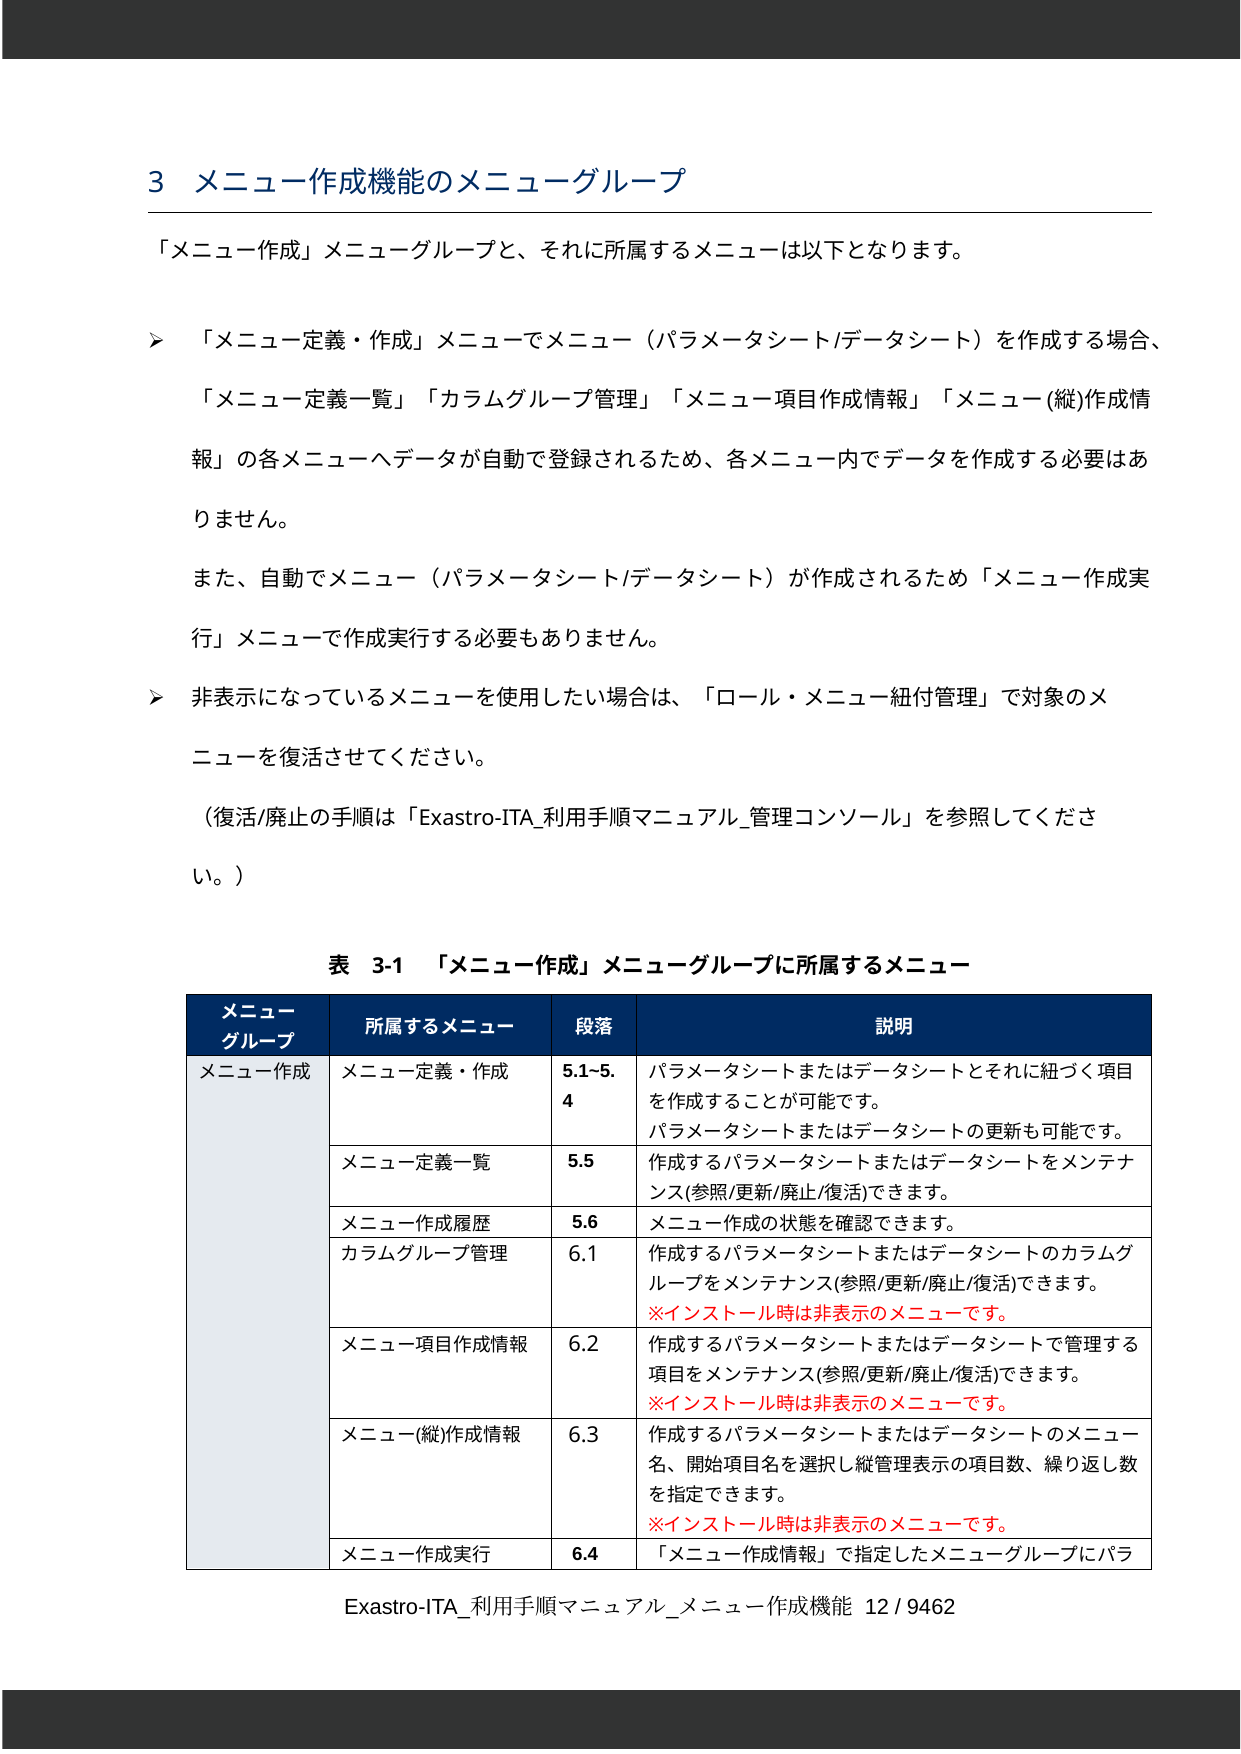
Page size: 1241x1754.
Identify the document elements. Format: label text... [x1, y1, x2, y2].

list 「メニュー定義・作成」メニューでメニュー（パラメータシート/データシート）を作成する場合、「メニュー定義一覧」「カラムグループ管理」「メニュー項目作成情報」「メニュー(縦)作成情報」の各メニューへデータが自動で登録されるため、各メニュー内でデータを作成する必要はありません。 また、自動でメニュー（パラメータシート/データシート）が作成されるため「メニュー作成実行」メニューで作成実行する必要もありません。 [148, 309, 1152, 666]
table_cell メニュー作成実行 [330, 1539, 551, 1568]
table_cell 6.3 [552, 1419, 636, 1538]
table_cell 6.2 [552, 1328, 636, 1417]
table_cell カラムグループ管理 [330, 1238, 551, 1327]
table_header 説明 [637, 995, 1151, 1055]
table_cell 5.5 [552, 1146, 636, 1206]
table_cell メニュー作成 [187, 1056, 329, 1568]
table_cell 5.6 [552, 1207, 636, 1237]
picture [2, 0, 1241, 59]
table_cell メニュー作成の状態を確認できます。 [637, 1207, 1151, 1237]
table_cell パラメータシートまたはデータシートとそれに紐づく項目を作成することが可能です。 パラメータシートまたはデータシートの更新も可能です。 [637, 1056, 1151, 1145]
table_header メニュー グループ [187, 995, 329, 1055]
table_cell 6.1 [552, 1238, 636, 1327]
table_cell メニュー項目作成情報 [330, 1328, 551, 1417]
table_cell 作成するパラメータシートまたはデータシートで管理する項目をメンテナンス(参照/更新/廃止/復活)できます。 ※インストール時は非表示のメニューです。 [637, 1328, 1151, 1417]
list 非表示になっているメニューを使用したい場合は、「ロール・メニュー紐付管理」で対象のメニューを復活させてください。 （復活/廃止の手順は「Exastro-ITA_利用手順マニュアル_管理コンソール」を参照してください。） [148, 666, 1152, 905]
table_cell 5.1~5.4 [552, 1056, 636, 1145]
table_cell メニュー作成履歴 [330, 1207, 551, 1237]
table_header 段落 [552, 995, 636, 1055]
table_cell 作成するパラメータシートまたはデータシートをメンテナンス(参照/更新/廃止/復活)できます。 [637, 1146, 1151, 1206]
table_cell メニュー定義一覧 [330, 1146, 551, 1206]
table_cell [637, 1539, 1151, 1568]
table_header 所属するメニュー [330, 995, 551, 1055]
text 表 3-1 「メニュー作成」メニューグループに所属するメニュー [148, 934, 1152, 994]
picture [2, 1690, 1241, 1749]
subtitle メニュー作成機能のメニューグループ [148, 151, 1152, 212]
table_cell メニュー(縦)作成情報 [330, 1419, 551, 1538]
table_cell 作成するパラメータシートまたはデータシートのカラムグループをメンテナンス(参照/更新/廃止/復活)できます。 ※インストール時は非表示のメニューです。 [637, 1238, 1151, 1327]
text 「メニュー作成」メニューグループと、それに所属するメニューは以下となります。 [148, 219, 1152, 279]
table_cell 作成するパラメータシートまたはデータシートのメニュー名、開始項目名を選択し縦管理表示の項目数、繰り返し数を指定できます。 ※インストール時は非表示のメニューです。 [637, 1419, 1151, 1538]
table_cell メニュー定義・作成 [330, 1056, 551, 1145]
table_cell 6.4 [552, 1539, 636, 1568]
